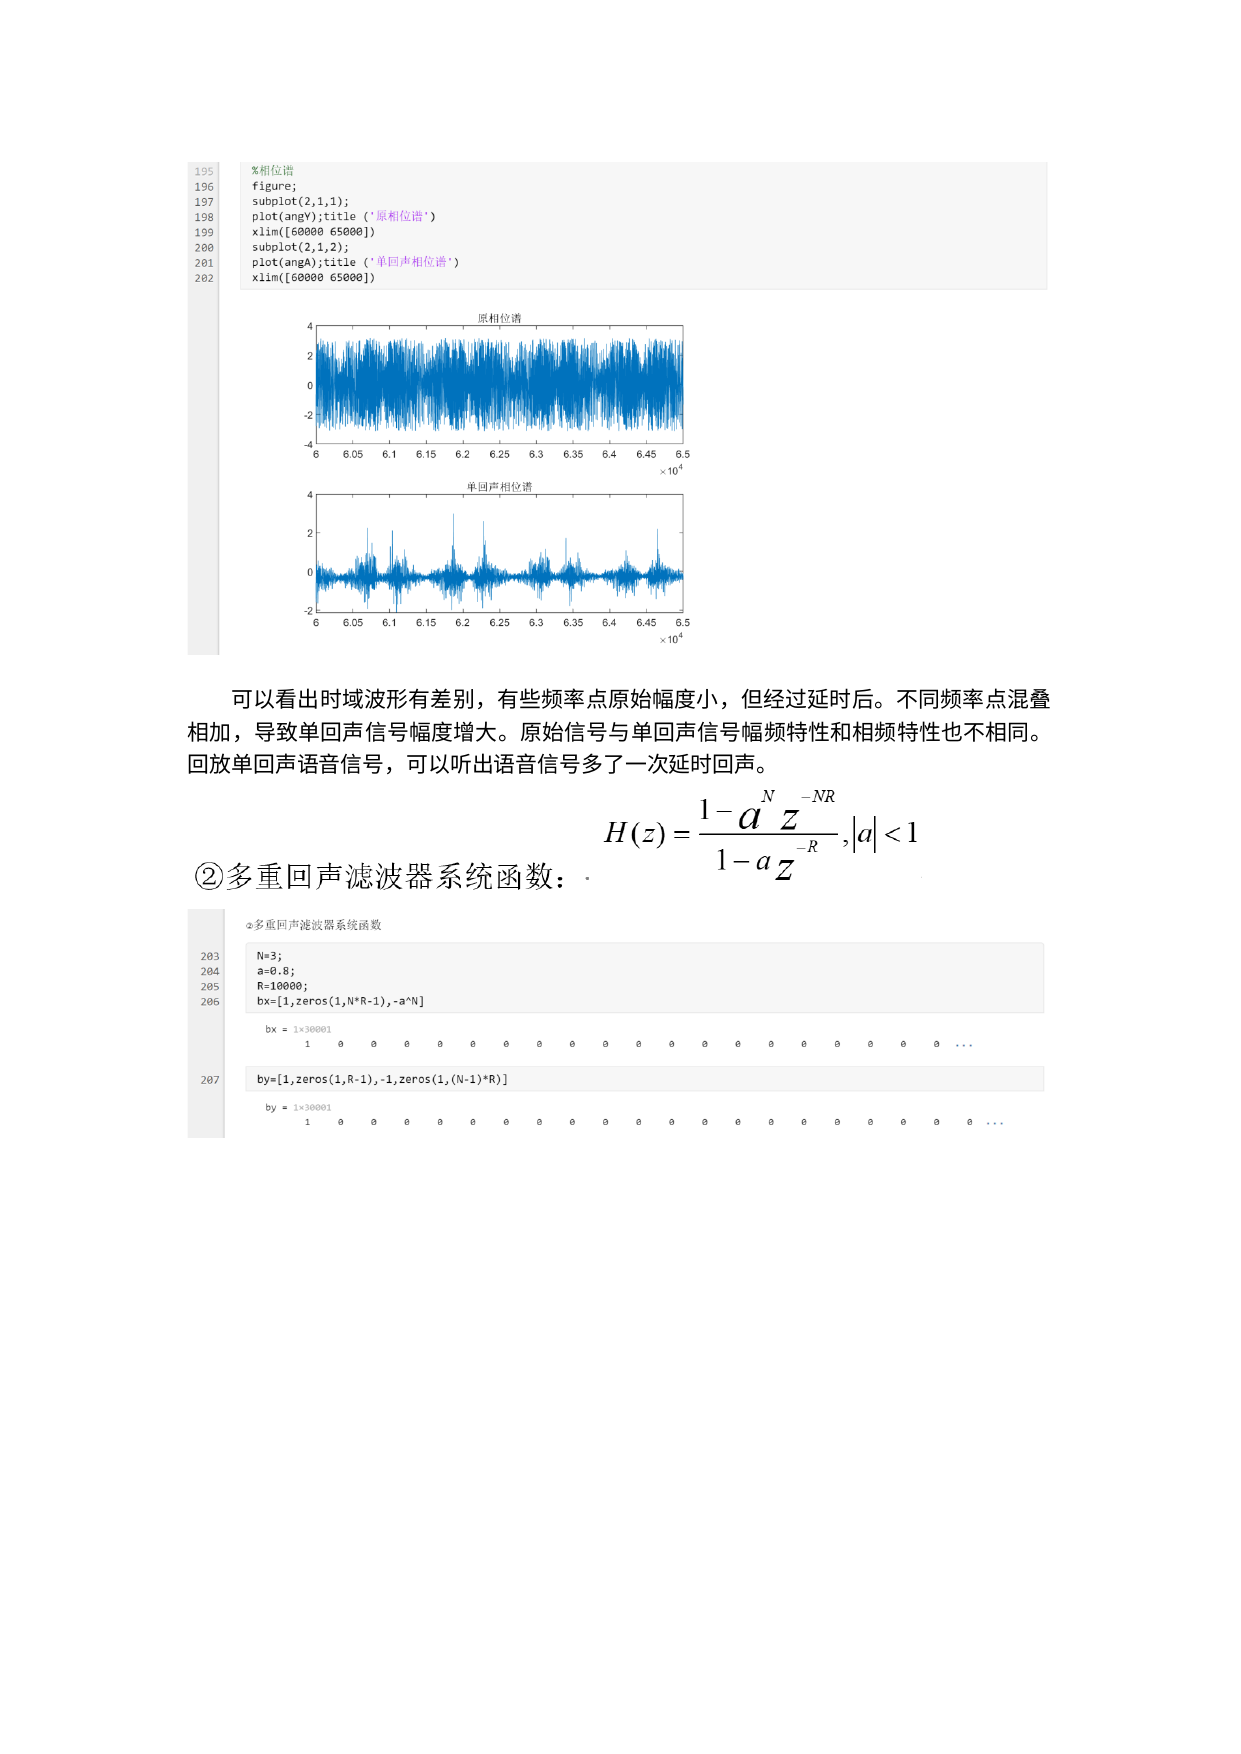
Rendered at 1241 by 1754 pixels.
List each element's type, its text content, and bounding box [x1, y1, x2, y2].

text 可以看出时域波形有差别，有些频率点原始幅度小，但经过延时后。不同频率点混叠相加，导致单回声信号幅度增大。原始信号与单回声信号幅频特性和相频特性也不相同。回放单回声语音信号，可以听出语音信号多了一次延时回声。 [187, 682, 1053, 779]
picture [187, 909, 1053, 1138]
picture [187, 779, 922, 899]
picture [187, 162, 1053, 655]
